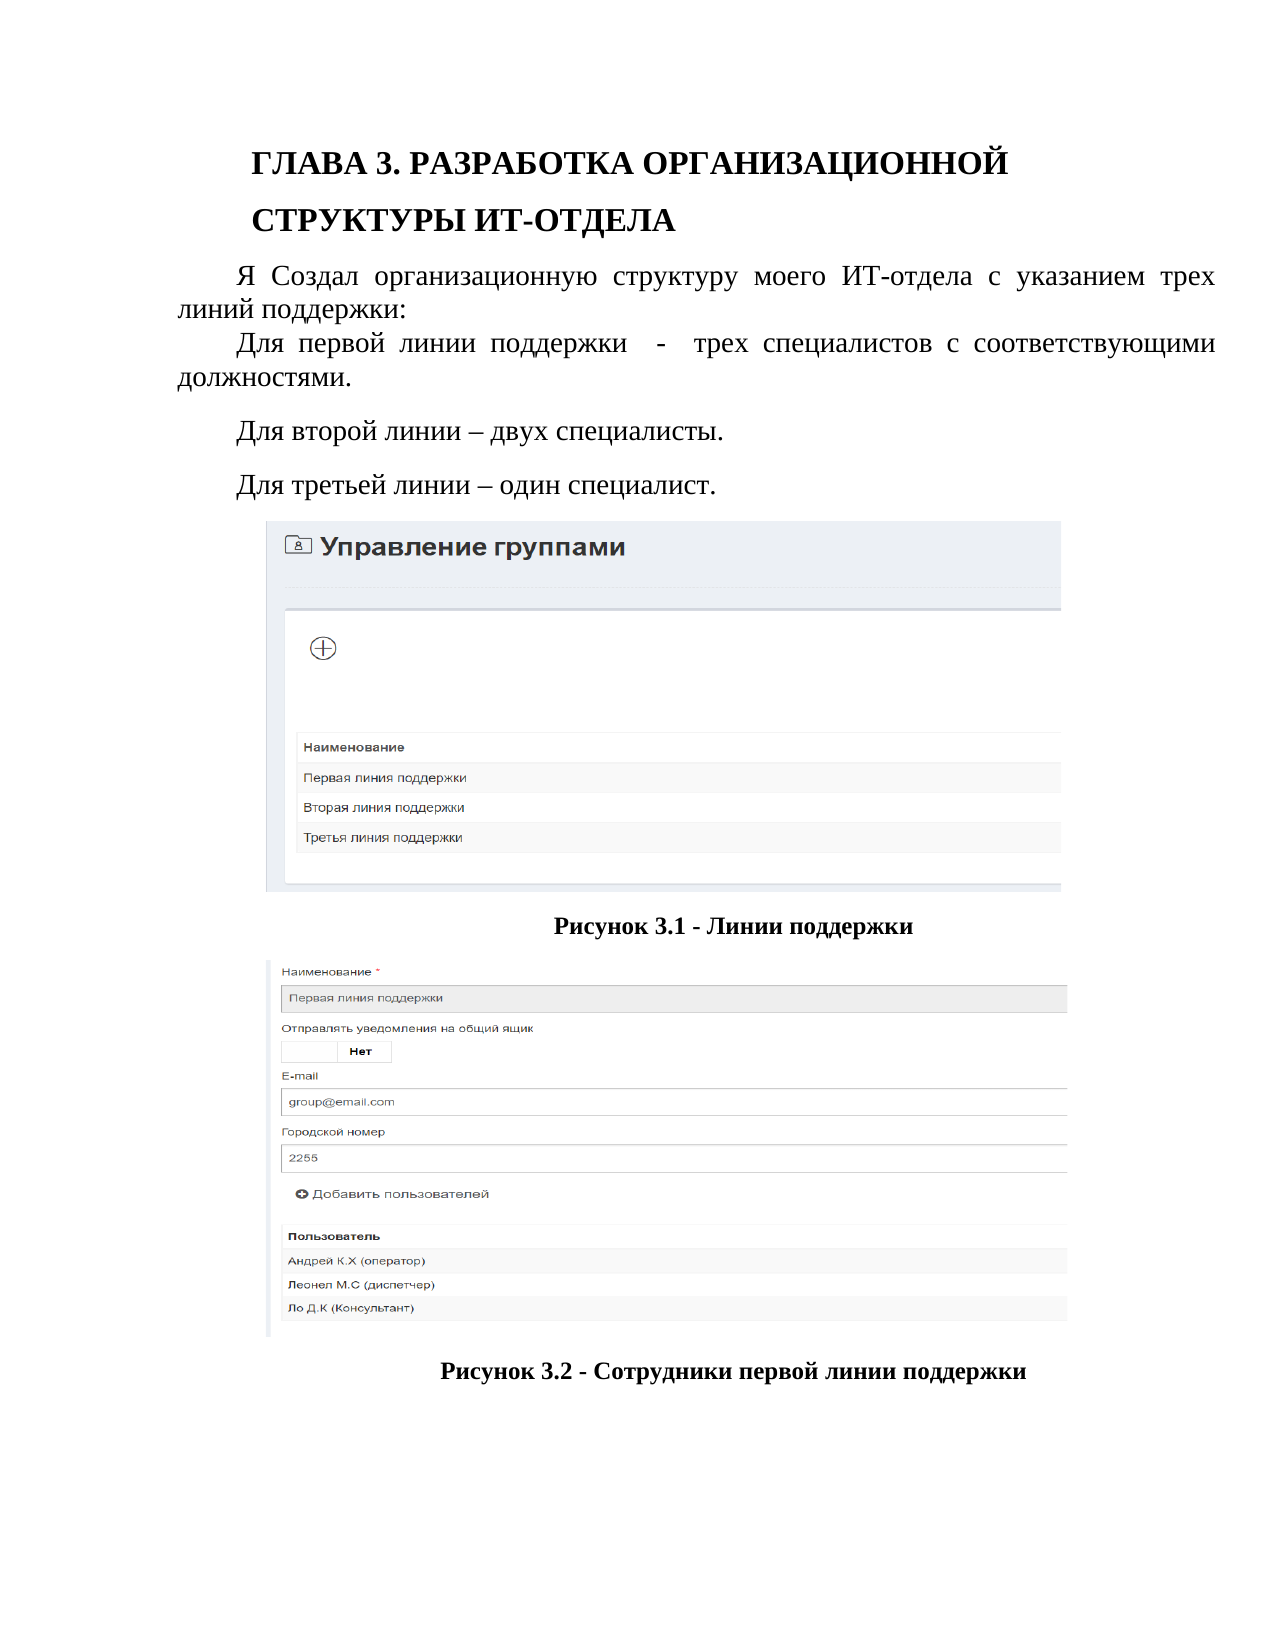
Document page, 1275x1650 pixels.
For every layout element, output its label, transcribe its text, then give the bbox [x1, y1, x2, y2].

text Для третьей линии – один специалист. [177, 467, 1216, 501]
subtitle ГЛАВА 3. РАЗРАБОТКА ОРГАНИЗАЦИОННОЙ СТРУКТУРЫ ИТ-ОТДЕЛА [251, 143, 1216, 239]
text Рисунок 3.1 - Линии поддержки [177, 911, 1216, 939]
text Для второй линии – двух специалисты. [177, 413, 1216, 447]
text Рисунок 3.2 - Сотрудники первой линии поддержки [177, 1356, 1216, 1384]
picture [265, 960, 1068, 1337]
text Я Создал организационную структуру моего ИТ-отдела с указанием трех линий поддержки: [177, 258, 1216, 325]
picture [265, 521, 1062, 892]
text Для первой линии поддержки - трех специалистов с соответствующими должностями. [177, 325, 1216, 392]
